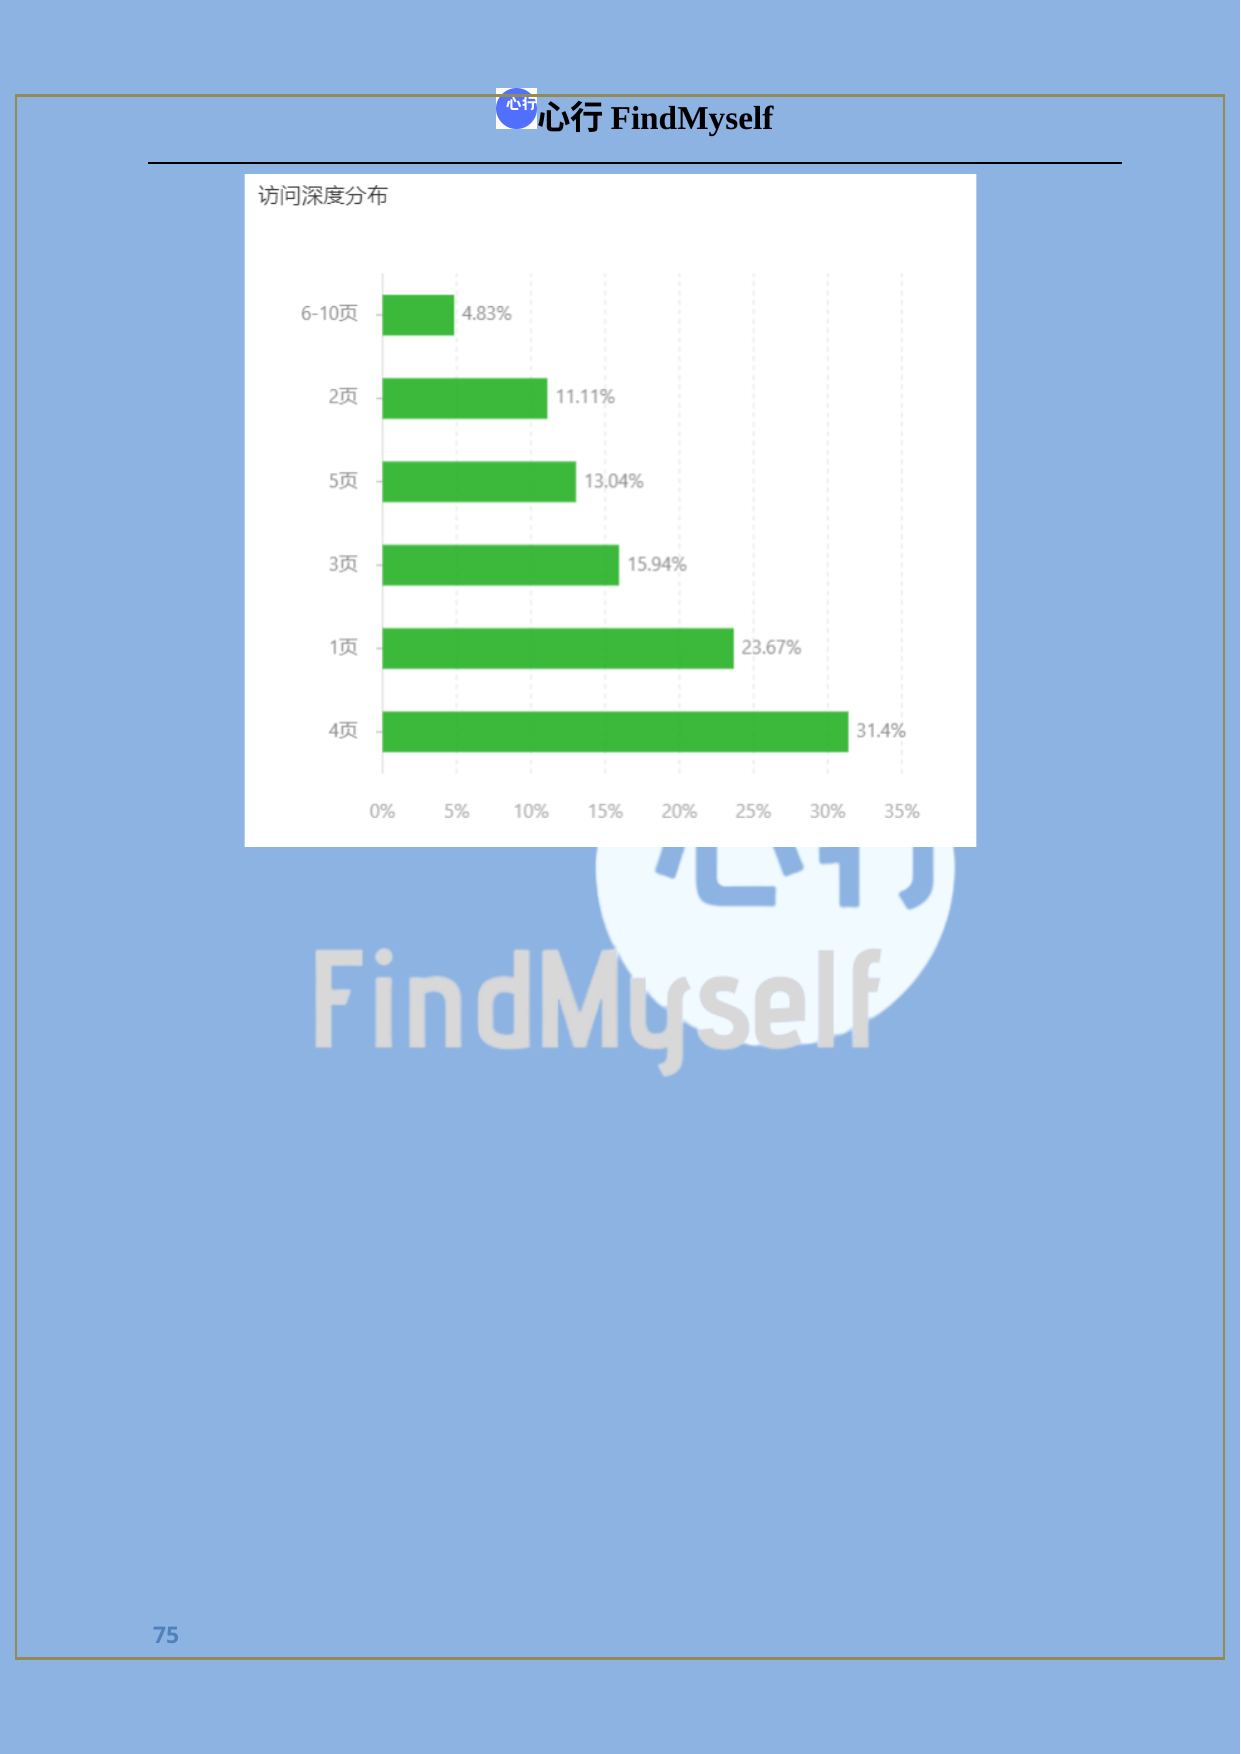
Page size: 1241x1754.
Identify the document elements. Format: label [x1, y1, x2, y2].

picture [496, 97, 537, 129]
picture [496, 88, 537, 94]
picture [244, 174, 977, 847]
